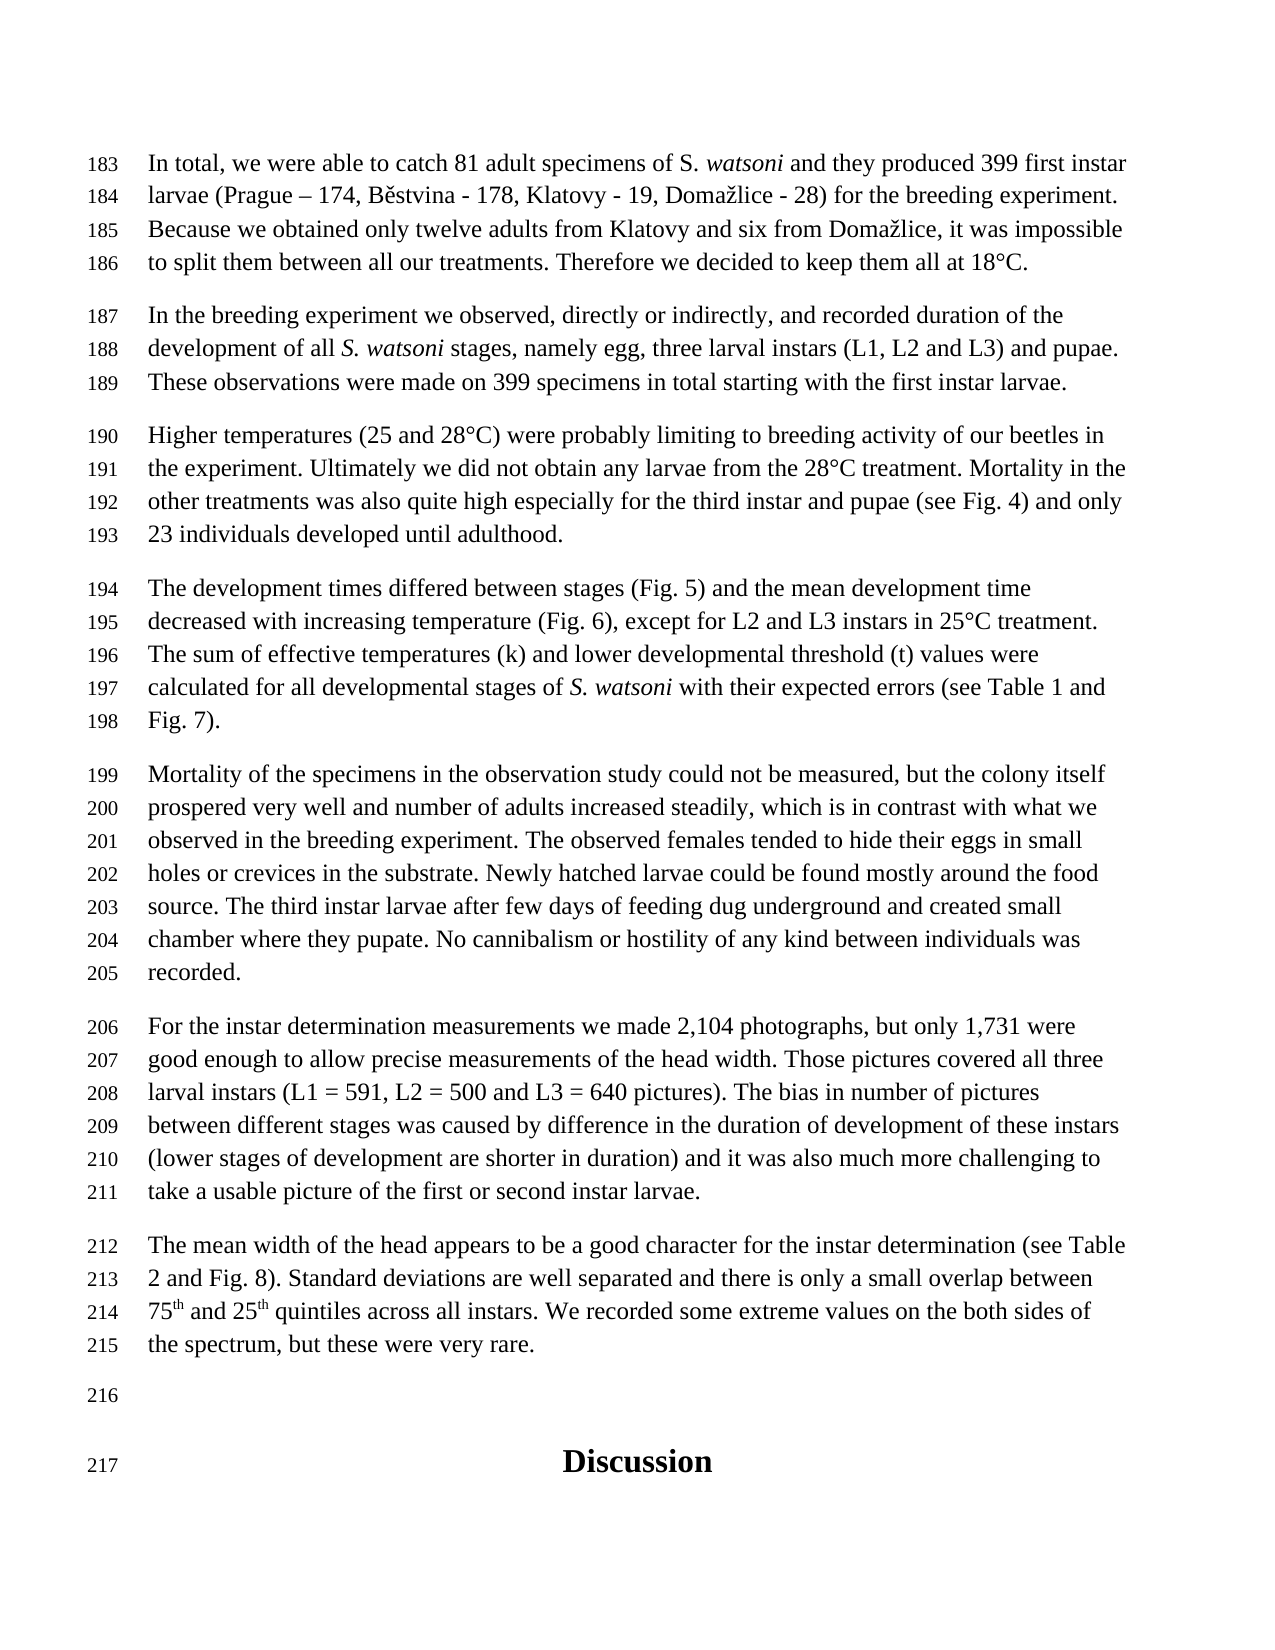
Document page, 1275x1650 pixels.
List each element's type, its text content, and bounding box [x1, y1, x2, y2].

text For the instar determination measurements we made 2,104 photographs, but only 1,731 were good enough to allow precise measurements of the head width. Those pictures covered all three larval instars (L1 = 591, L2 = 500 and L3 = 640 pictures). The bias in number of pictures between different stages was caused by difference in the duration of development of these instars (lower stages of development are shorter in duration) and it was also much more challenging to take a usable picture of the first or second instar larvae. [148, 1011, 1127, 1205]
text In the breeding experiment we observed, directly or indirectly, and recorded duration of the development of all S. watsoni stages, namely egg, three larval instars (L1, L2 and L3) and pupae. These observations were made on 399 specimens in total starting with the first instar larvae. [148, 301, 1127, 395]
text In total, we were able to catch 81 adult specimens of S. watsoni and they produced 399 first instar larvae (Prague – 174, Běstvina - 178, Klatovy - 19, Domažlice - 28) for the breeding experiment. Because we obtained only twelve adults from Klatovy and six from Domažlice, it was impossible to split them between all our treatments. Therefore we decided to keep them all at 18°C. [148, 148, 1127, 275]
text The mean width of the head appears to be a good character for the instar determination (see Table 2 and Fig. 8). Standard deviations are well separated and there is only a small overlap between 75th and 25th quintiles across all instars. We recorded some extreme values on the both sides of the spectrum, but these were very rare. [148, 1230, 1127, 1358]
title Discussion [148, 1441, 1127, 1479]
text Higher temperatures (25 and 28°C) were probably limiting to breeding activity of our beetles in the experiment. Ultimately we did not obtain any larvae from the 28°C treatment. Mortality in the other treatments was also quite high especially for the third instar and pupae (see Fig. 4) and only 23 individuals developed until adulthood. [148, 420, 1127, 548]
text The development times differed between stages (Fig. 5) and the mean development time decreased with increasing temperature (Fig. 6), except for L2 and L3 instars in 25°C treatment. The sum of effective temperatures (k) and lower developmental threshold (t) values were calculated for all developmental stages of S. watsoni with their expected errors (see Table 1 and Fig. 7). [148, 573, 1127, 734]
text Mortality of the specimens in the observation study could not be measured, but the colony itself prospered very well and number of adults increased steadily, which is in contrast with what we observed in the breeding experiment. The observed females tended to hide their eggs in small holes or crevices in the substrate. Newly hatched larvae could be found mostly around the food source. The third instar larvae after few days of feeding dug underground and created small chamber where they pupate. No cannibalism or hostility of any kind between individuals was recorded. [148, 759, 1127, 986]
